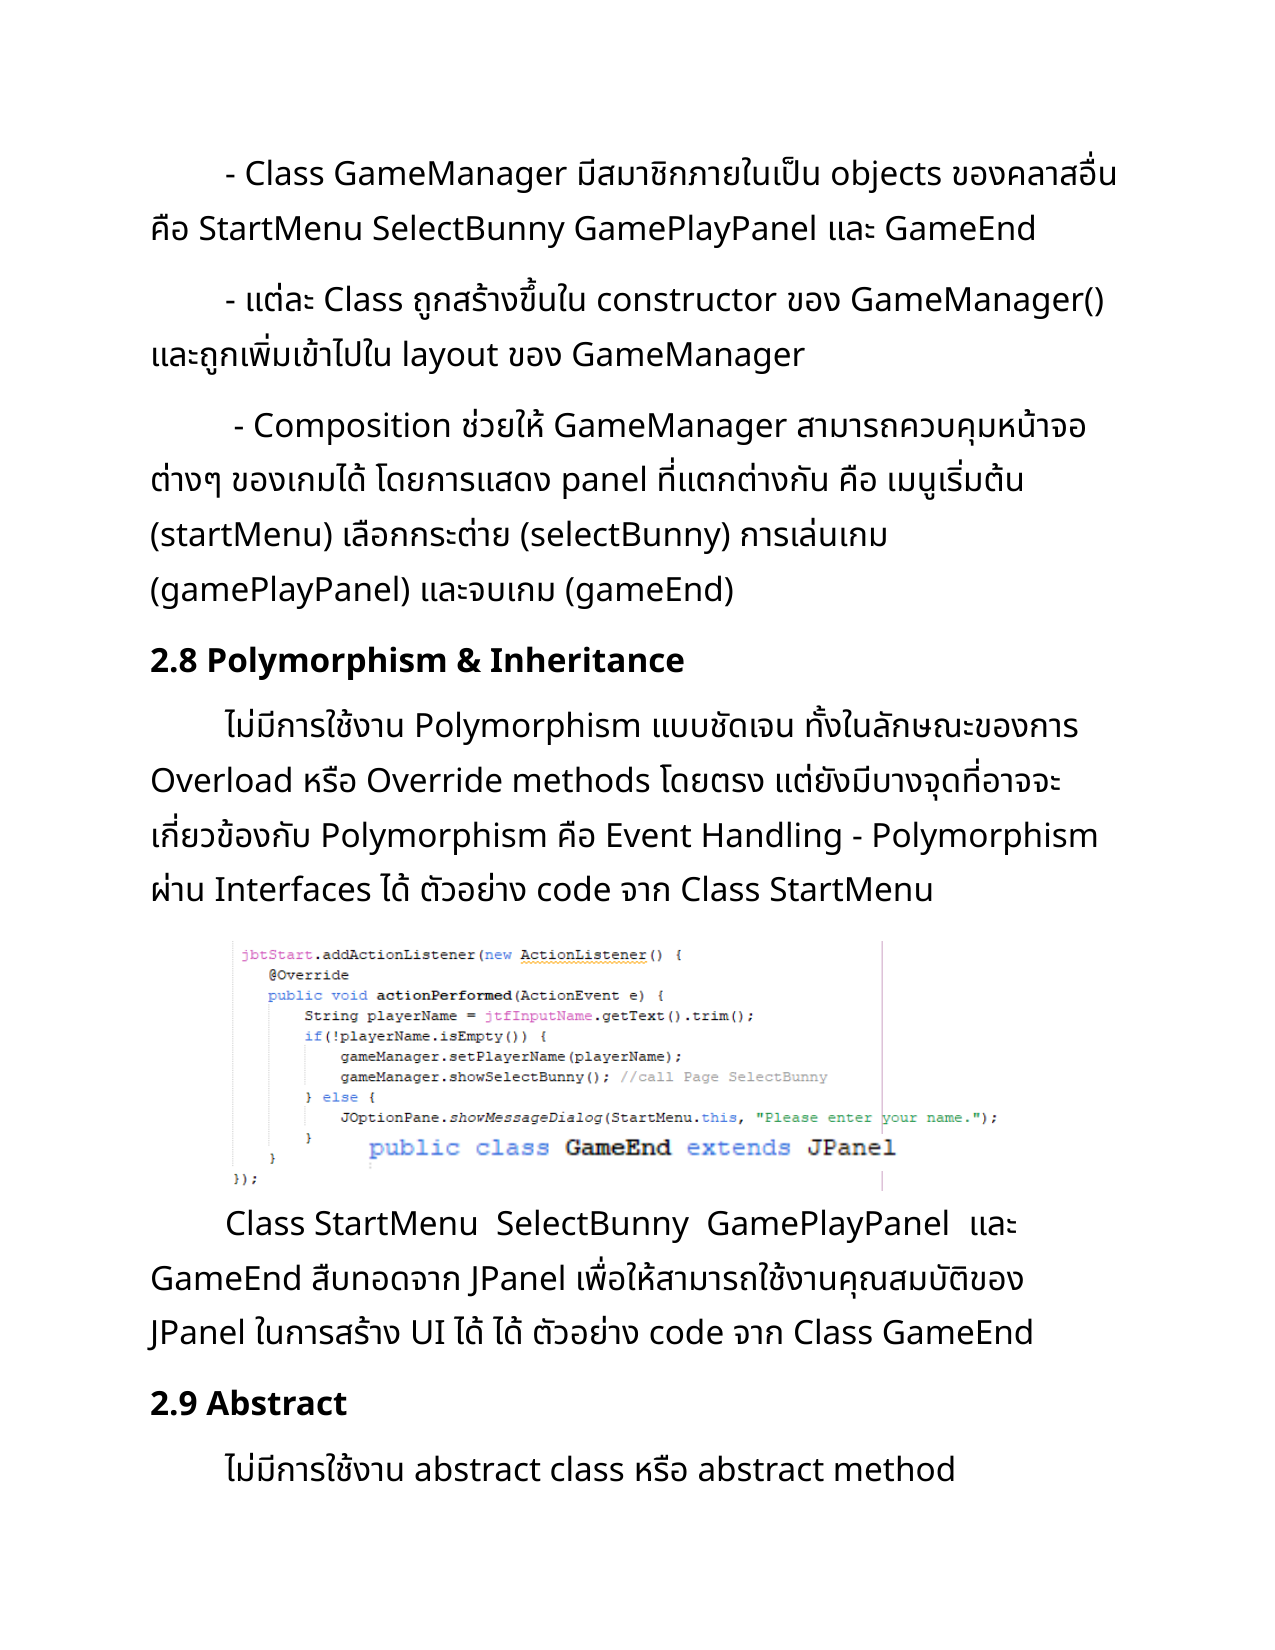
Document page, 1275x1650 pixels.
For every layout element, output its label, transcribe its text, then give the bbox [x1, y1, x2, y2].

picture [230, 941, 1017, 1191]
text ไม่มีการใช้งาน Polymorphism แบบชัดเจน ทั้งในลักษณะของการ Overload หรือ Override methods โดยตรง แต่ยังมีบางจุดที่อาจจะเกี่ยวข้องกับ Polymorphism คือ Event Handling - Polymorphism ผ่าน Interfaces ได้ ตัวอย่าง code จาก Class StartMenu [150, 702, 1125, 917]
text 2.9 Abstract [150, 1380, 1125, 1426]
text ไม่มีการใช้งาน abstract class หรือ abstract method [150, 1446, 1125, 1496]
text - Class GameManager มีสมาชิกภายในเป็น objects ของคลาสอื่น คือ StartMenu SelectBunny GamePlayPanel และ GameEnd [150, 150, 1125, 255]
text - Composition ช่วยให้ GameManager สามารถควบคุมหน้าจอต่างๆ ของเกมได้ โดยการแสดง panel ที่แตกต่างกัน คือ เมนูเริ่มต้น (startMenu) เลือกกระต่าย (selectBunny) การเล่นเกม (gamePlayPanel) และจบเกม (gameEnd) [150, 402, 1125, 616]
text - แต่ละ Class ถูกสร้างขึ้นใน constructor ของ GameManager() และถูกเพิ่มเข้าไปใน layout ของ GameManager [150, 276, 1125, 381]
text Class StartMenu SelectBunny GamePlayPanel และ GameEnd สืบทอดจาก JPanel เพื่อให้สามารถใช้งานคุณสมบัติของ JPanel ในการสร้าง UI ได้ ได้ ตัวอย่าง code จาก Class GameEnd [150, 1200, 1125, 1359]
text 2.8 Polymorphism & Inheritance [150, 637, 1125, 682]
